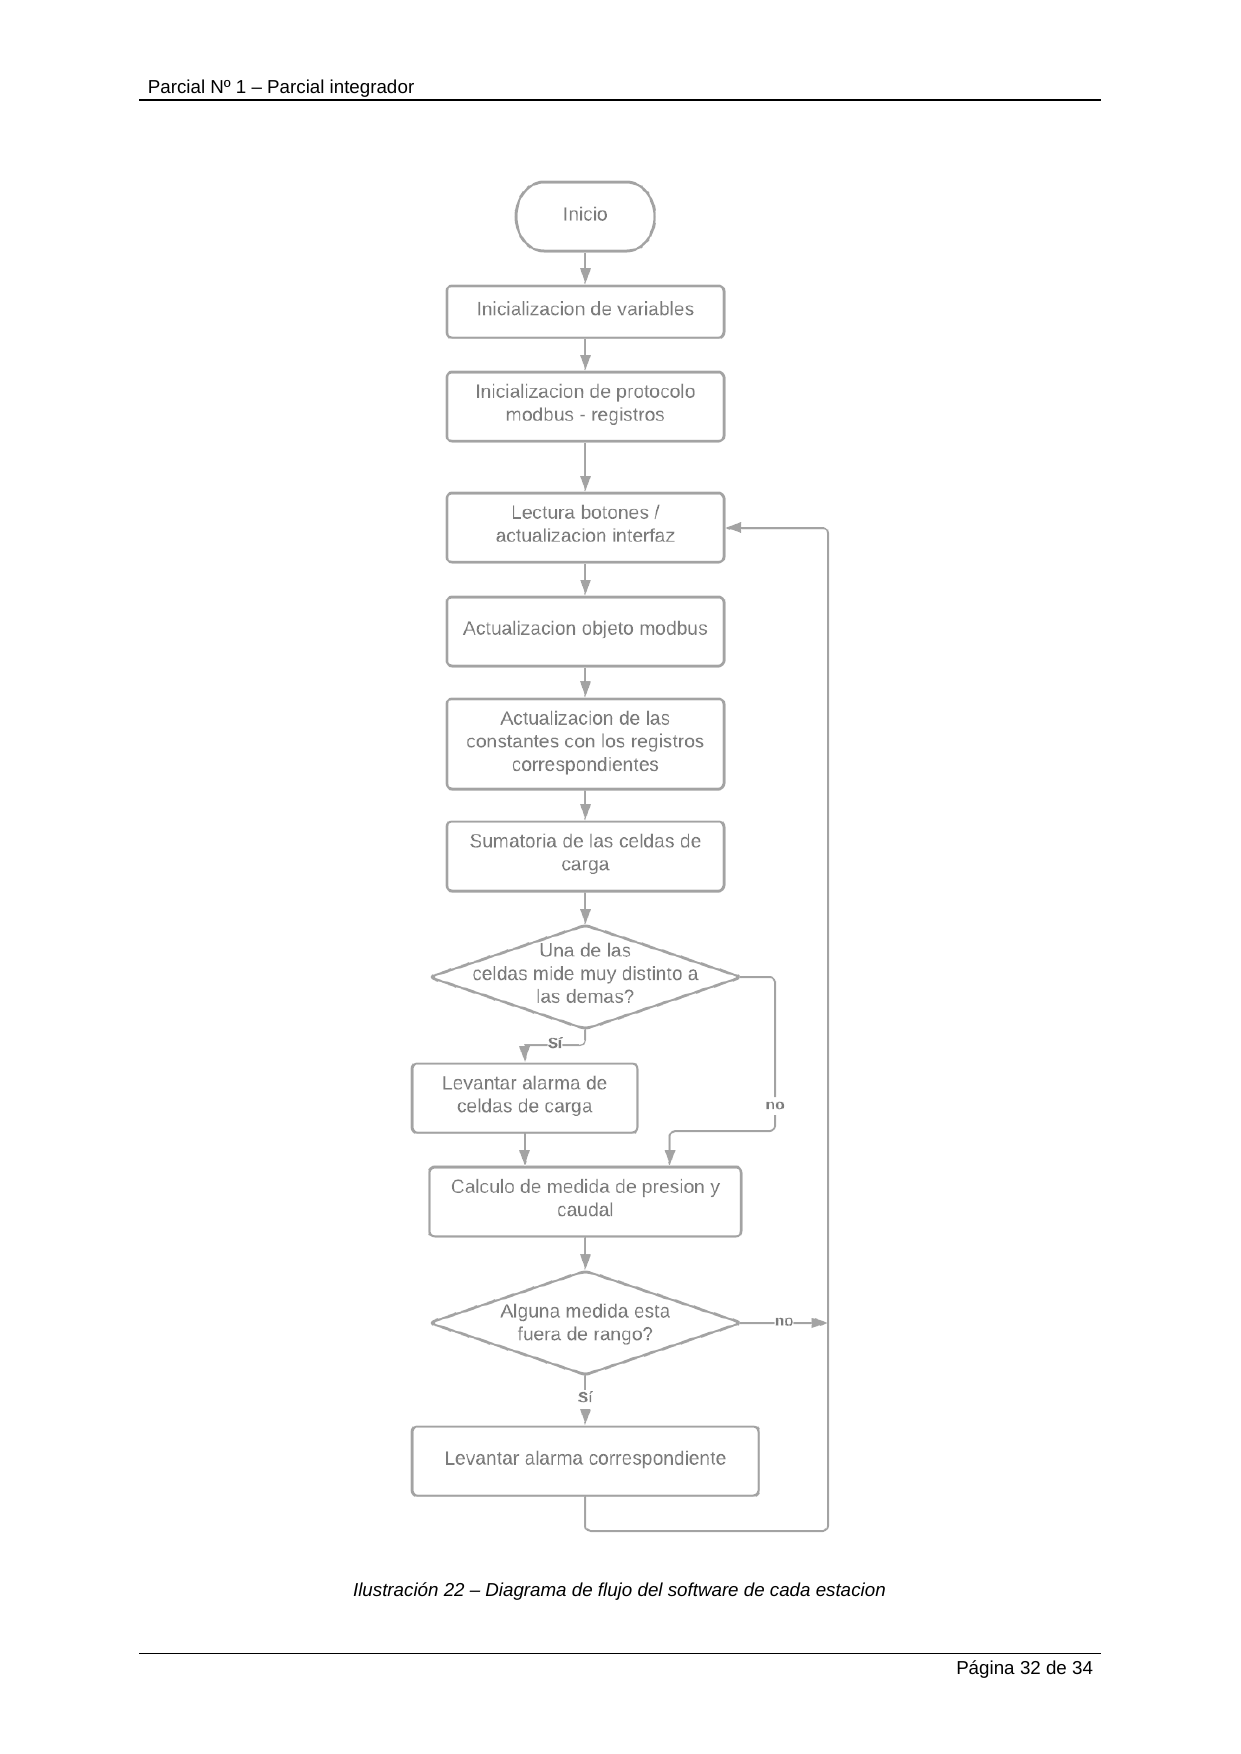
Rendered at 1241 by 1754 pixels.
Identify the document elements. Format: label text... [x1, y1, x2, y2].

picture [377, 147, 863, 1567]
text Ilustración 22 – Diagrama de flujo del software de cada estacion [148, 1579, 1092, 1600]
